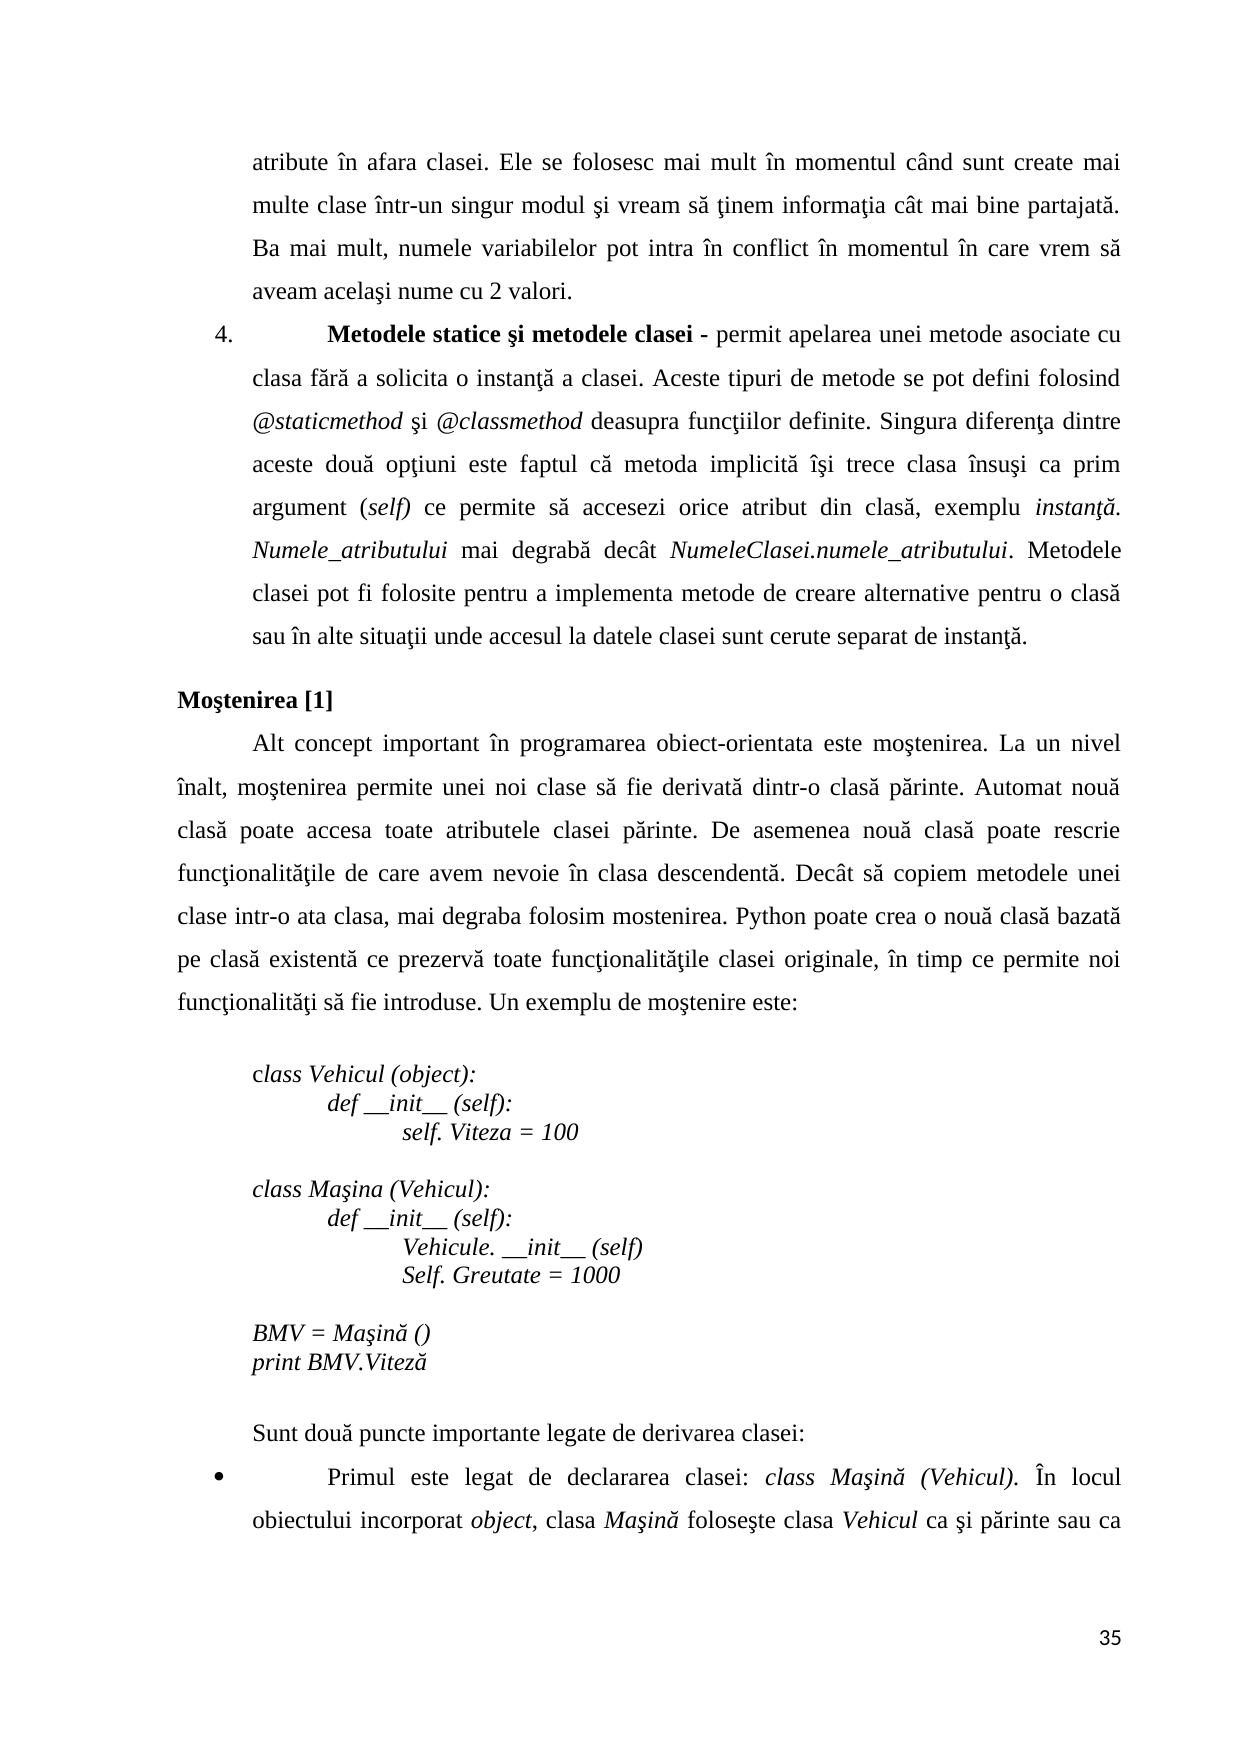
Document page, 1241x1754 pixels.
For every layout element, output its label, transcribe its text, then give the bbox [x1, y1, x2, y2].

text print BMV.Viteză [177, 1347, 1122, 1375]
text class Maşina (Vehicul): [177, 1174, 1122, 1203]
text Vehicule. __init__ (self) [177, 1232, 1122, 1260]
subtitle Moştenirea [1] [177, 685, 1122, 714]
text def __init__ (self): [177, 1203, 1122, 1232]
text Sunt două puncte importante legate de derivarea clasei: [177, 1418, 1122, 1447]
list Metodele statice şi metodele clasei - permit apelarea unei metode asociate cu clasa fără a solicita o instanţă a clasei. Aceste tipuri de metode se pot defini folosind @staticmethod şi @classmethod deasupra funcţiilor definite. Singura diferenţa dintre aceste două opţiuni este faptul că metoda implicită îşi trece clasa însuşi ca prim argument (self) ce permite să accesezi orice atribut din clasă, exemplu instanţă. Numele_atributului mai degrabă decât NumeleClasei.numele_atributului. Metodele clasei pot fi folosite pentru a implementa metode de creare alternative pentru o clasă sau în alte situaţii unde accesul la datele clasei sunt cerute separat de instanţă. [214, 319, 1122, 650]
text Alt concept important în programarea obiect-orientata este moştenirea. La un nivel înalt, moştenirea permite unei noi clase să fie derivată dintr-o clasă părinte. Automat nouă clasă poate accesa toate atributele clasei părinte. De asemenea nouă clasă poate rescrie funcţionalităţile de care avem nevoie în clasa descendentă. Decât să copiem metodele unei clase intr-o ata clasa, mai degraba folosim mostenirea. Python poate crea o nouă clasă bazată pe clasă existentă ce prezervă toate funcţionalităţile clasei originale, în timp ce permite noi funcţionalităţi să fie introduse. Un exemplu de moştenire este: [177, 728, 1122, 1016]
text class Vehicul (object): [177, 1059, 1122, 1088]
text BMV = Maşină () [177, 1318, 1122, 1347]
text Self. Greutate = 1000 [177, 1260, 1122, 1289]
text def __init__ (self): [177, 1088, 1122, 1117]
text self. Viteza = 100 [177, 1117, 1122, 1145]
